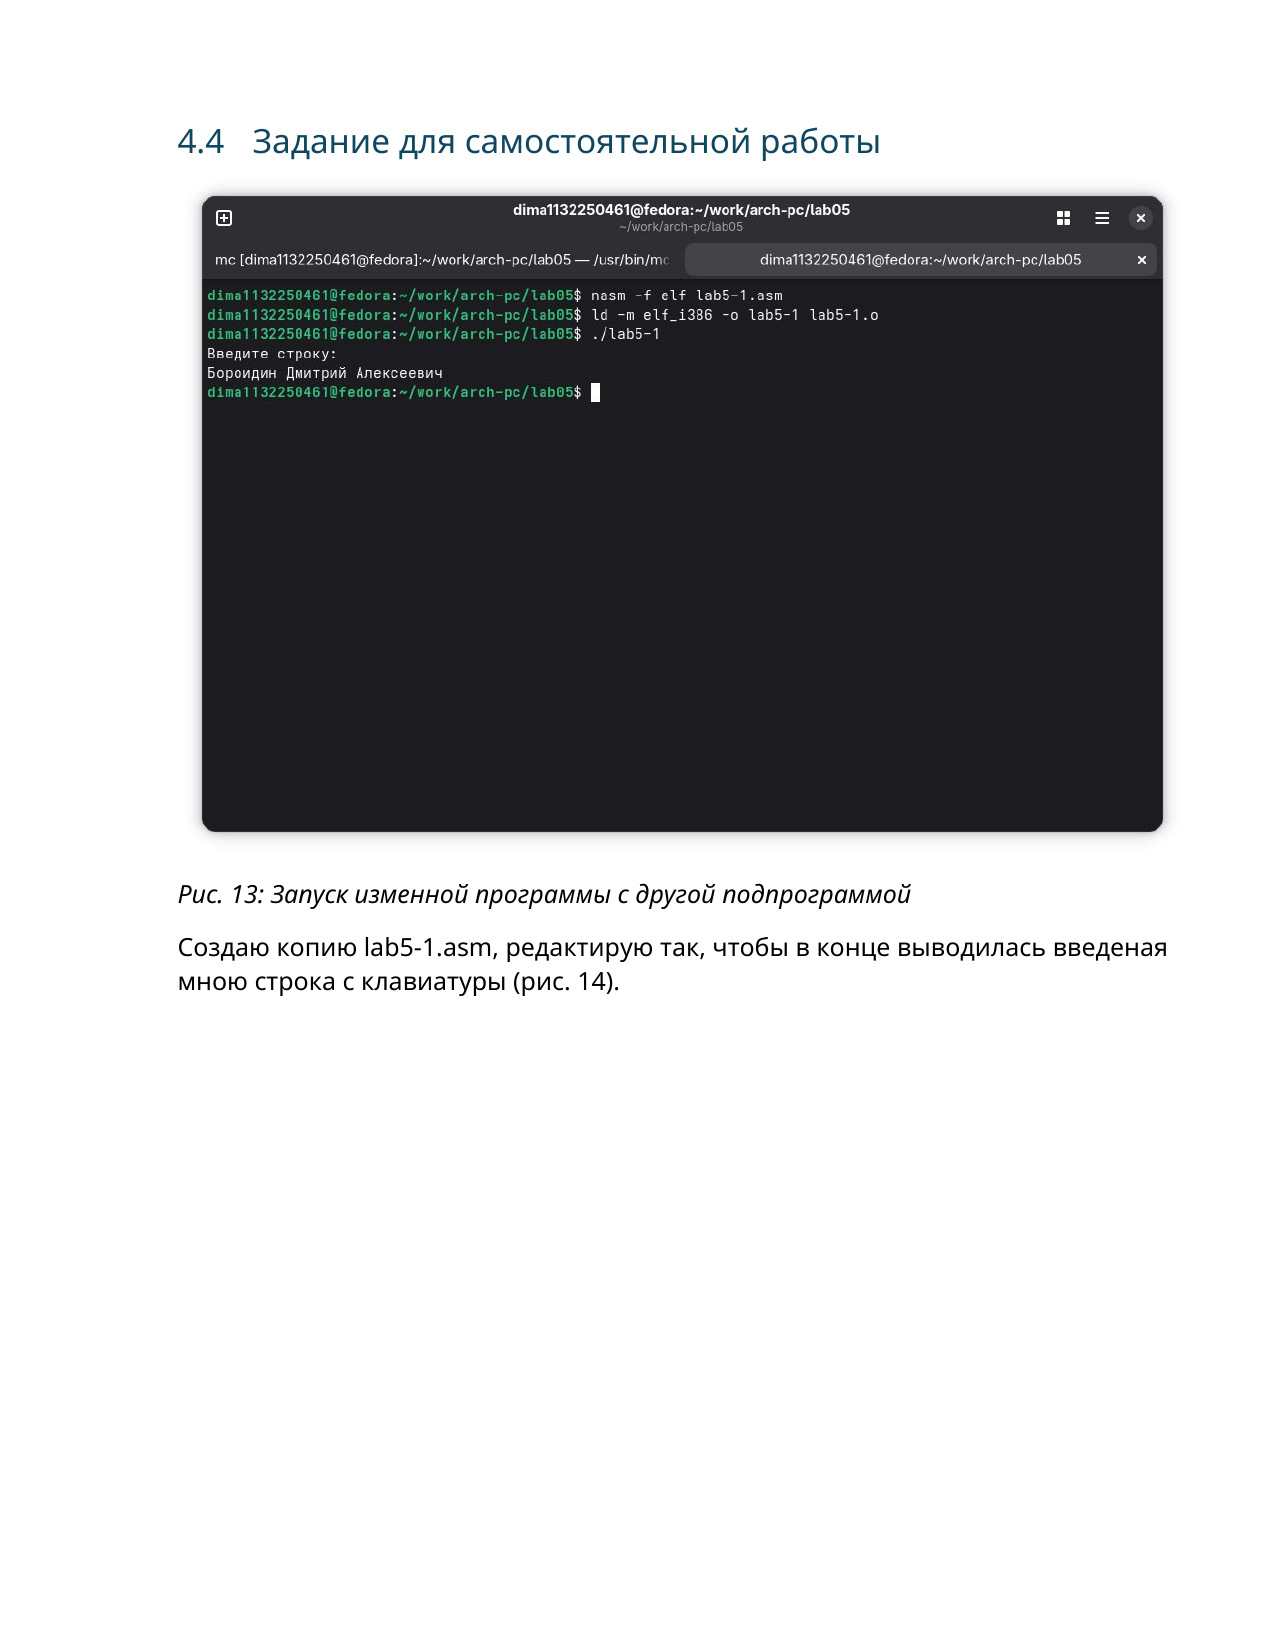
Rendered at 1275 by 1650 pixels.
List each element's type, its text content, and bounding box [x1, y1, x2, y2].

picture [177, 171, 1187, 856]
text Рис. 13: Запуск изменной программы с другой подпрограммой [177, 877, 1186, 911]
subtitle 4.4 Задание для самостоятельной работы [177, 118, 1186, 163]
text Создаю копию lab5-1.asm, редактирую так, чтобы в конце выводилась введеная мною строка с клавиатуры (рис. 14). [177, 930, 1186, 998]
